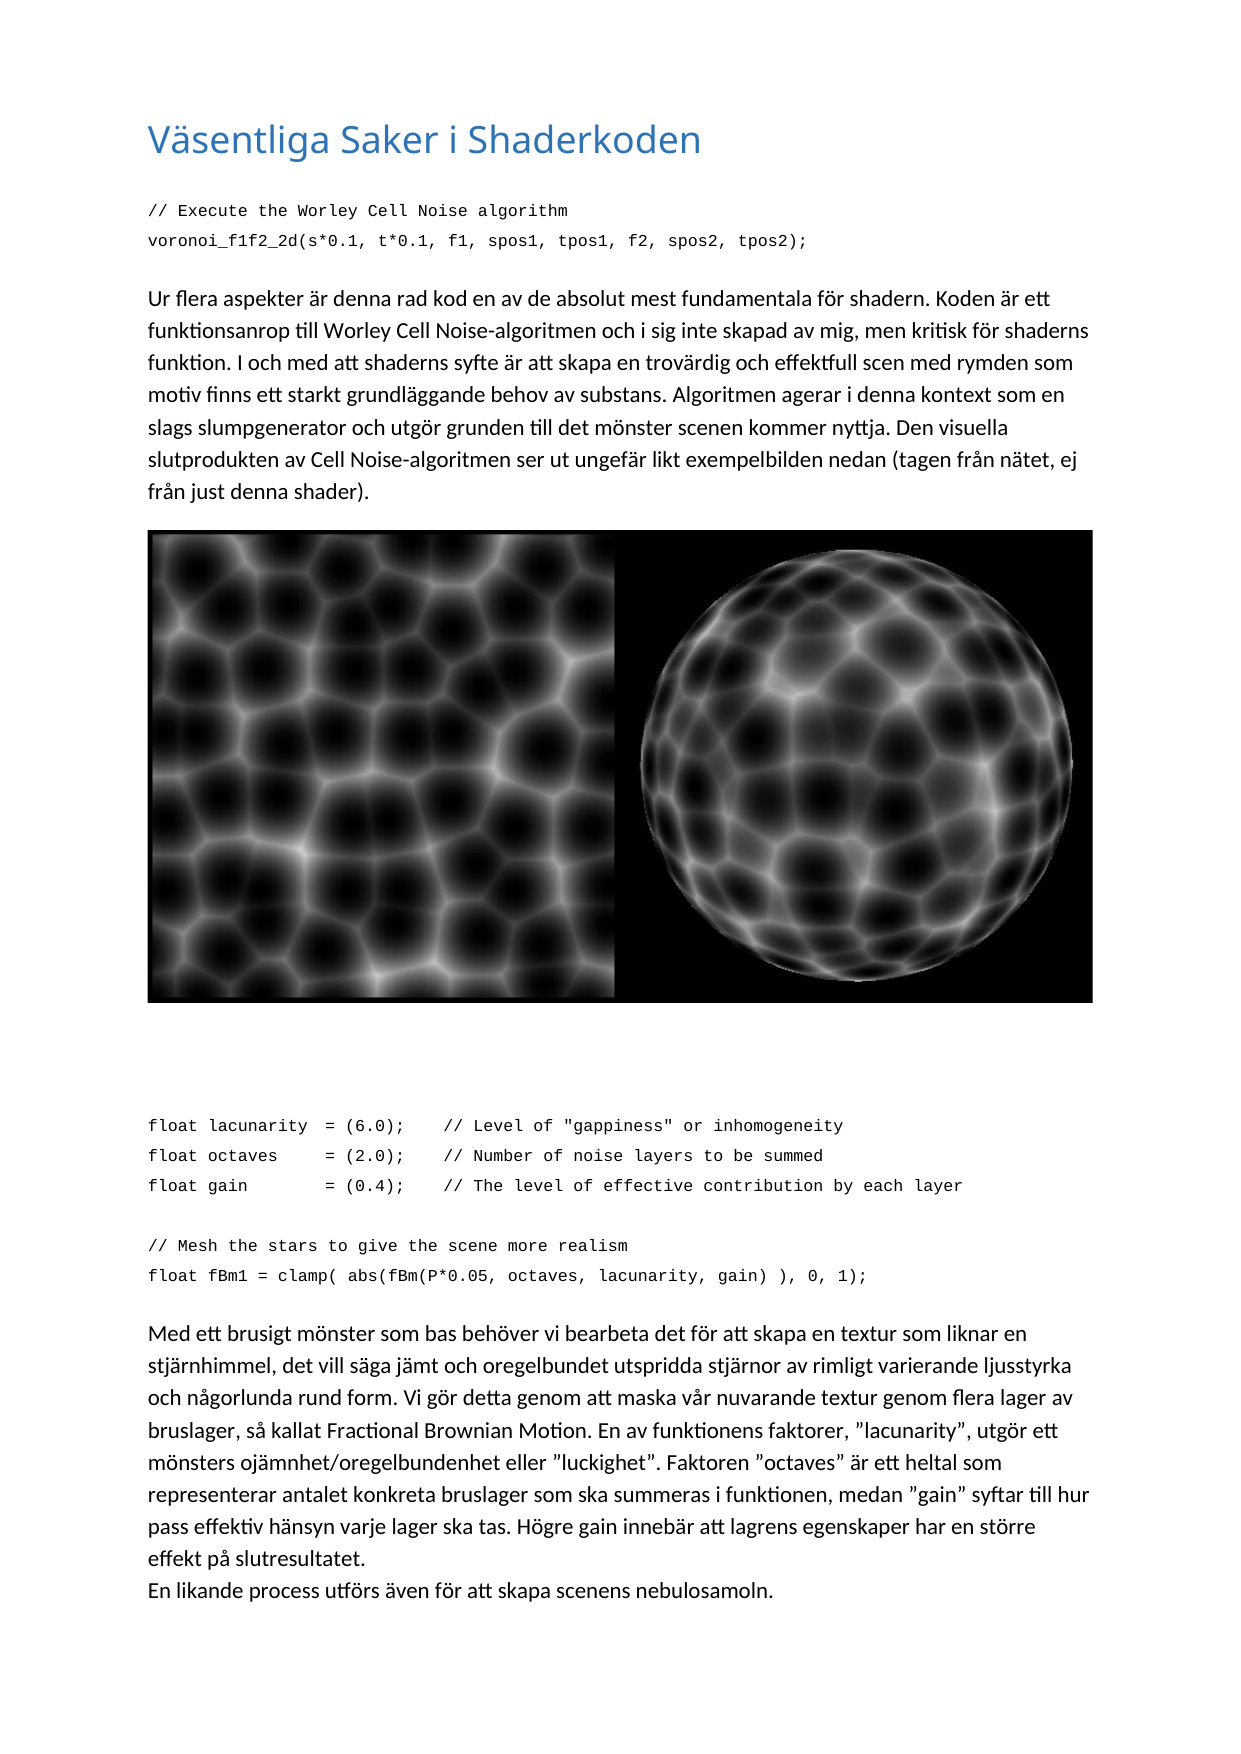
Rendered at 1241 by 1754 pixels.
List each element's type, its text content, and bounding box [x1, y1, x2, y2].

text float fBm1 = clamp( abs(fBm(P*0.05, octaves, lacunarity, gain) ), 0, 1); [148, 1267, 1092, 1308]
text Med ett brusigt mönster som bas behöver vi bearbeta det för att skapa en textur som liknar en stjärnhimmel, det vill säga jämt och oregelbundet utspridda stjärnor av rimligt varierande ljusstyrka och någorlunda rund form. Vi gör detta genom att maska vår nuvarande textur genom flera lager av bruslager, så kallat Fractional Brownian Motion. En av funktionens faktorer, ”lacunarity”, utgör ett mönsters ojämnhet/oregelbundenhet eller ”luckighet”. Faktoren ”octaves” är ett heltal som representerar antalet konkreta bruslager som ska summeras i funktionen, medan ”gain” syftar till hur pass effektiv hänsyn varje lager ska tas. Högre gain innebär att lagrens egenskaper har en större effekt på slutresultatet. En likande process utförs även för att skapa scenens nebulosamoln. [148, 1319, 1092, 1605]
text // Mesh the stars to give the scene more realism [148, 1237, 1092, 1256]
text // Execute the Worley Cell Noise algorithm [148, 202, 1092, 221]
subtitle Väsentliga Saker i Shaderkoden [148, 114, 1092, 165]
text float octaves = (2.0); // Number of noise layers to be summed [148, 1147, 1092, 1166]
picture [147, 530, 1093, 1003]
text Ur flera aspekter är denna rad kod en av de absolut mest fundamentala för shadern. Koden är ett funktionsanrop till Worley Cell Noise-algoritmen och i sig inte skapad av mig, men kritisk för shaderns funktion. I och med att shaderns syfte är att skapa en trovärdig och effektfull scen med rymden som motiv finns ett starkt grundläggande behov av substans. Algoritmen agerar i denna kontext som en slags slumpgenerator och utgör grunden till det mönster scenen kommer nyttja. Den visuella slutprodukten av Cell Noise-algoritmen ser ut ungefär likt exempelbilden nedan (tagen från nätet, ej från just denna shader). [148, 284, 1092, 505]
text float lacunarity = (6.0); // Level of "gappiness" or inhomogeneity [148, 1117, 1092, 1136]
text float gain = (0.4); // The level of effective contribution by each layer [148, 1177, 1092, 1196]
text voronoi_f1f2_2d(s*0.1, t*0.1, f1, spos1, tpos1, f2, spos2, tpos2); [148, 232, 1092, 273]
